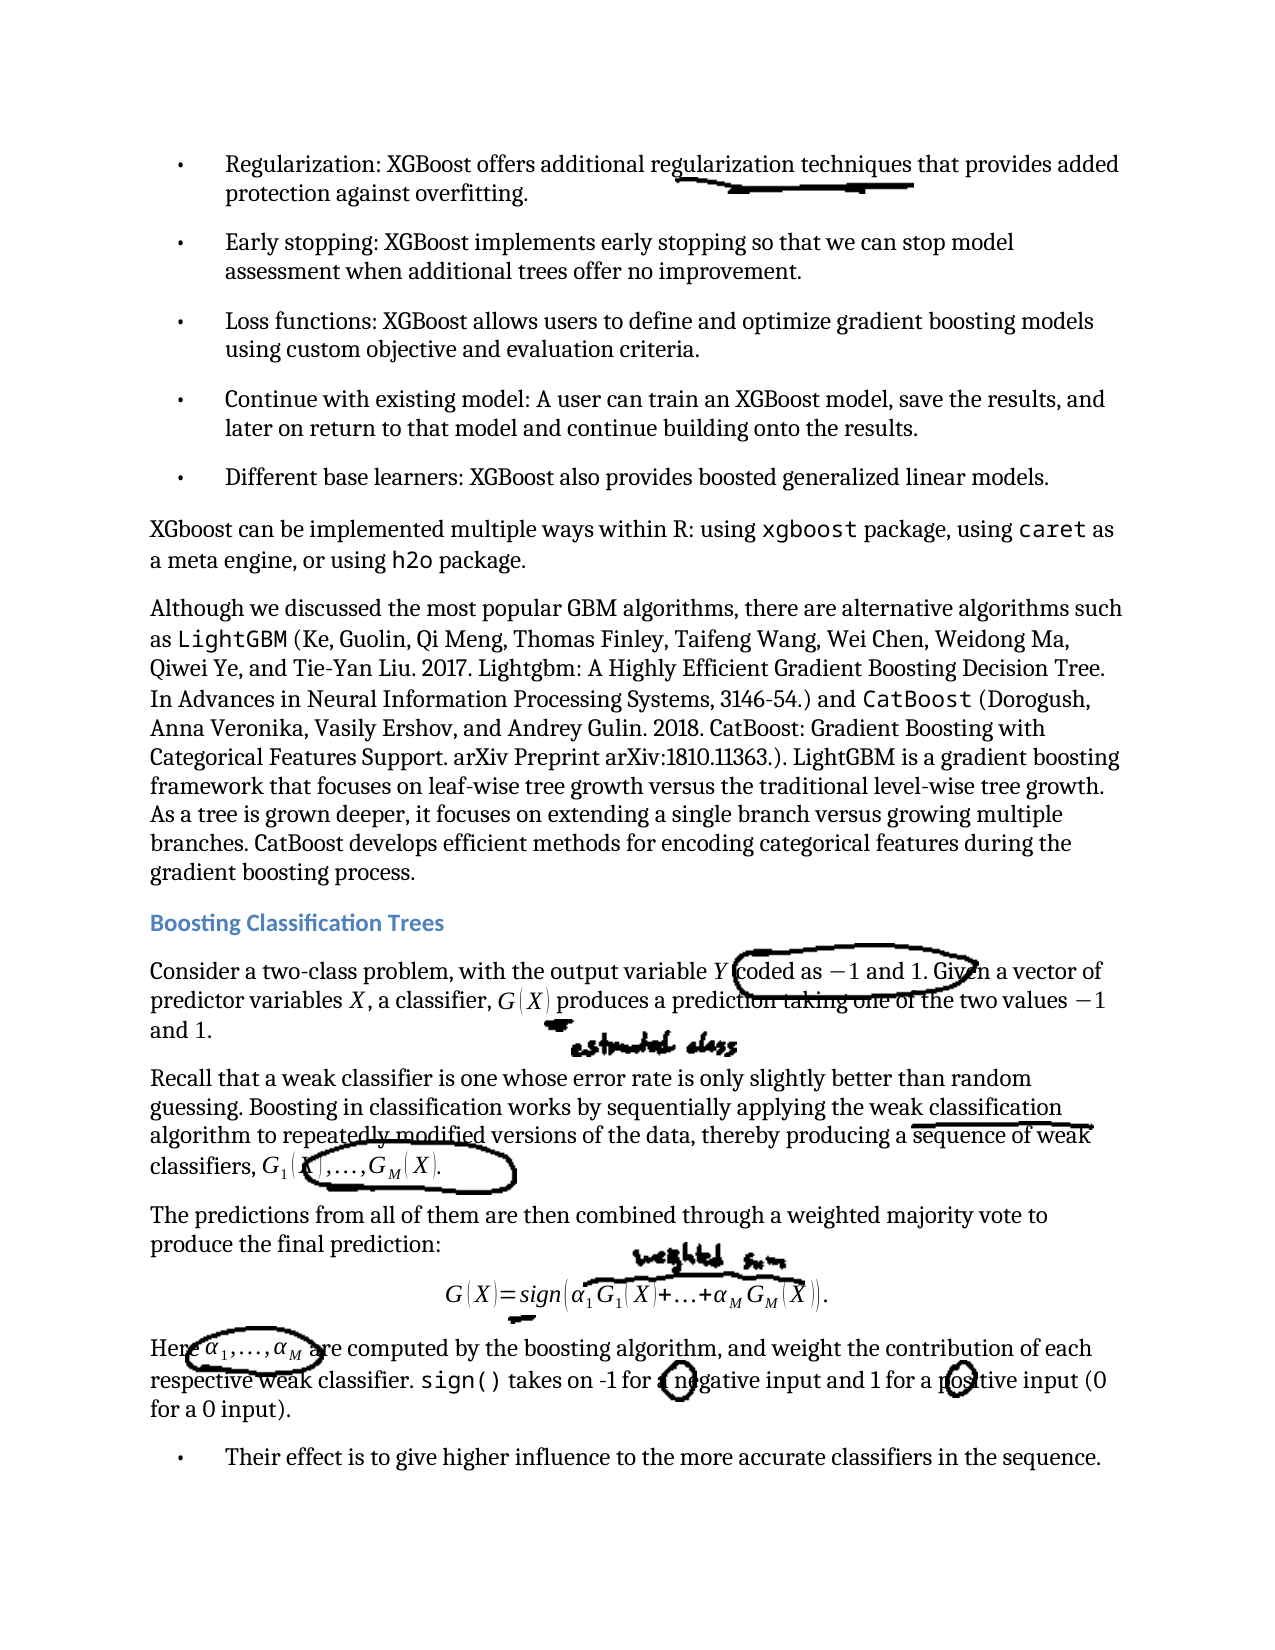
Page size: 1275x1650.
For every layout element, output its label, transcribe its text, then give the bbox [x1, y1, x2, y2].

text Here are computed by the boosting algorithm, and weight the contribution of each respective weak classifier. sign() takes on -1 for a negative input and 1 for a positive input (0 for a 0 input). [150, 1333, 1125, 1424]
picture [675, 177, 914, 194]
text Consider a two-class problem, with the output variable coded as and . Given a vector of predictor variables , a classifier, produces a prediction taking one of the two values and . [150, 957, 1125, 1045]
list Their effect is to give higher influence to the more accurate classifiers in the sequence. [175, 1443, 1125, 1472]
picture [185, 1326, 324, 1377]
list Regularization: XGBoost offers additional regularization techniques that provides added protection against overfitting. [175, 150, 1125, 207]
list Different base learners: XGBoost also provides boosted generalized linear models. [175, 463, 1125, 492]
text Although we discussed the most popular GBM algorithms, there are alternative algorithms such as LightGBM (Ke, Guolin, Qi Meng, Thomas Finley, Taifeng Wang, Wei Chen, Weidong Ma, Qiwei Ye, and Tie-Yan Liu. 2017. Lightgbm: A Highly Efficient Gradient Boosting Decision Tree. In Advances in Neural Information Processing Systems, 3146-54.) and CatBoost (Dorogush, Anna Veronika, Vasily Ershov, and Andrey Gulin. 2018. CatBoost: Gradient Boosting with Categorical Features Support. arXiv Preprint arXiv:1810.11363.). LightGBM is a gradient boosting framework that focuses on leaf-wise tree growth versus the traditional level-wise tree growth. As a tree is grown deeper, it focuses on extending a single branch versus growing multiple branches. CatBoost develops efficient methods for encoding categorical features during the gradient boosting process. [150, 594, 1125, 887]
picture [660, 1360, 697, 1402]
picture [583, 1242, 805, 1287]
picture [544, 1019, 737, 1057]
list Early stopping: XGBoost implements early stopping so that we can stop model assessment when additional trees offer no improvement. [175, 228, 1125, 286]
picture [911, 1121, 1094, 1130]
list Continue with existing model: A user can train an XGBoost model, save the results, and later on return to that model and continue building onto the results. [175, 385, 1125, 442]
text Recall that a weak classifier is one whose error rate is only slightly better than random guessing. Boosting in classification works by sequentially applying the weak classification algorithm to repeatedly modified versions of the data, thereby producing a sequence of weak classifiers, . [150, 1064, 1125, 1183]
subtitle Boosting Classification Trees [150, 907, 1125, 938]
text The predictions from all of them are then combined through a weighted majority vote to produce the final prediction: [150, 1201, 1125, 1259]
picture [732, 943, 979, 1000]
text XGboost can be implemented multiple ways within R: using xgboost package, using caret as a meta engine, or using h2o package. [150, 513, 1125, 575]
list Loss functions: XGBoost allows users to define and optimize gradient boosting models using custom objective and evaluation criteria. [175, 307, 1125, 364]
picture [508, 1315, 536, 1324]
picture [945, 1360, 978, 1398]
picture [302, 1139, 517, 1195]
